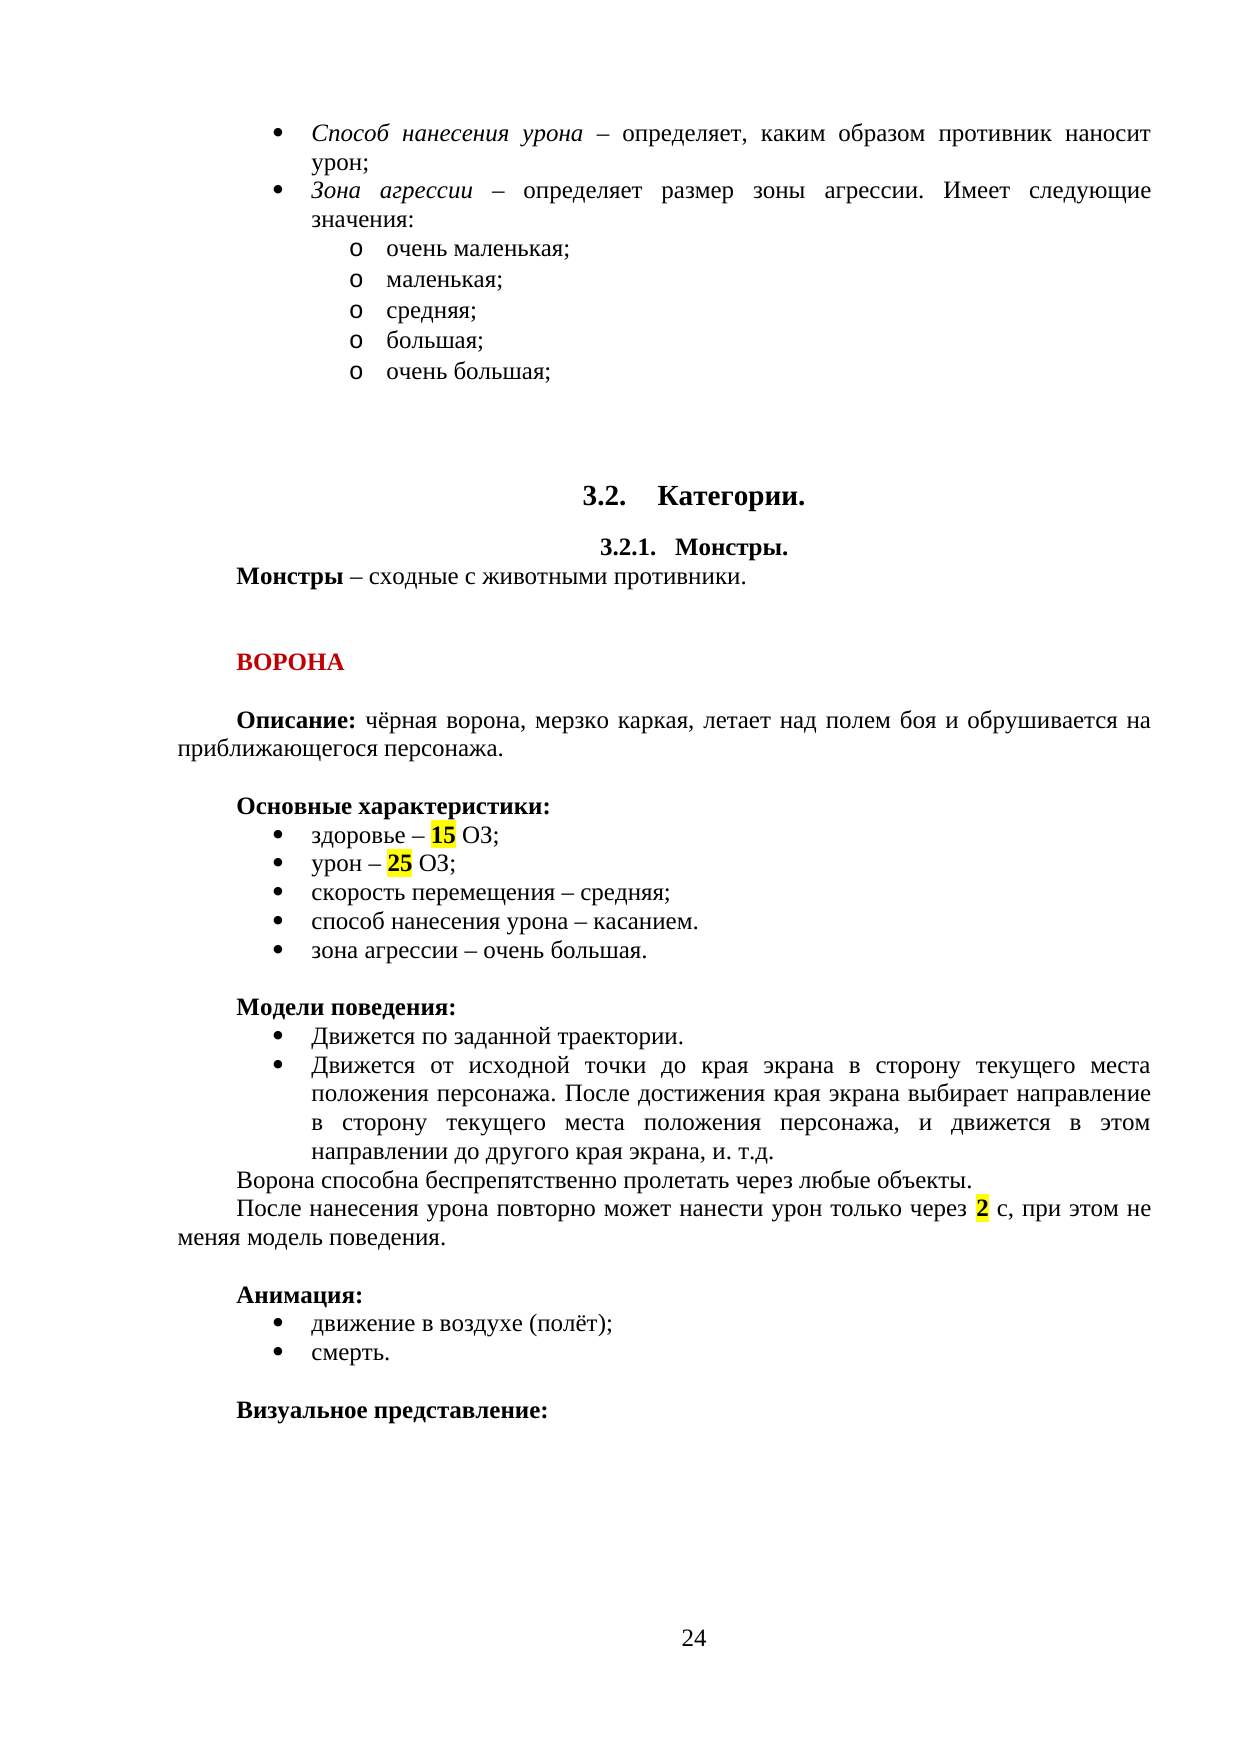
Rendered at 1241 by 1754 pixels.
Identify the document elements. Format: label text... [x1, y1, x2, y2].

list Способ нанесения урона – определяет, каким образом противник наносит урон; [274, 118, 1152, 176]
list движение в воздухе (полёт); [274, 1308, 1152, 1337]
text Основные характеристики: [177, 791, 1152, 820]
text Анимация: [177, 1280, 1152, 1308]
list большая; [349, 326, 1152, 356]
list здоровье – 15 ОЗ; [456, 820, 1152, 848]
list здоровье – 15 ОЗ; [274, 820, 431, 848]
text Описание: чёрная ворона, мерзко каркая, летает над полем боя и обрушивается на приближающегося персонажа. [177, 705, 1152, 762]
list средняя; [349, 295, 1152, 326]
subtitle Категории. [236, 478, 1152, 511]
list урон – 25 ОЗ; [274, 848, 1152, 877]
list очень маленькая; [349, 233, 1152, 264]
list маленькая; [349, 264, 1152, 295]
text ВОРОНА [177, 647, 1152, 676]
subtitle Монстры. [236, 532, 1152, 561]
text Визуальное представление: [177, 1395, 1152, 1423]
text Ворона способна беспрепятственно пролетать через любые объекты. [177, 1165, 1152, 1193]
list Зона агрессии – определяет размер зоны агрессии. Имеет следующие значения: [274, 176, 1152, 233]
text Монстры – сходные с животными противники. [177, 561, 1152, 590]
text Модели поведения: [177, 992, 1152, 1021]
list скорость перемещения – средняя; [274, 877, 1152, 906]
list смерть. [274, 1337, 1152, 1366]
list способ нанесения урона – касанием. [274, 906, 1152, 935]
list зона агрессии – очень большая. [274, 935, 1152, 963]
text После нанесения урона повторно может нанести урон только через 2 с, при этом не меняя модель поведения. [177, 1193, 1152, 1251]
list Движется по заданной траектории. [274, 1021, 1152, 1050]
list очень большая; [349, 356, 1152, 387]
list Движется от исходной точки до края экрана в сторону текущего места положения персонажа. После достижения края экрана выбирает направление в сторону текущего места положения персонажа, и движется в этом направлении до другого края экрана, и. т.д. [274, 1050, 1152, 1165]
